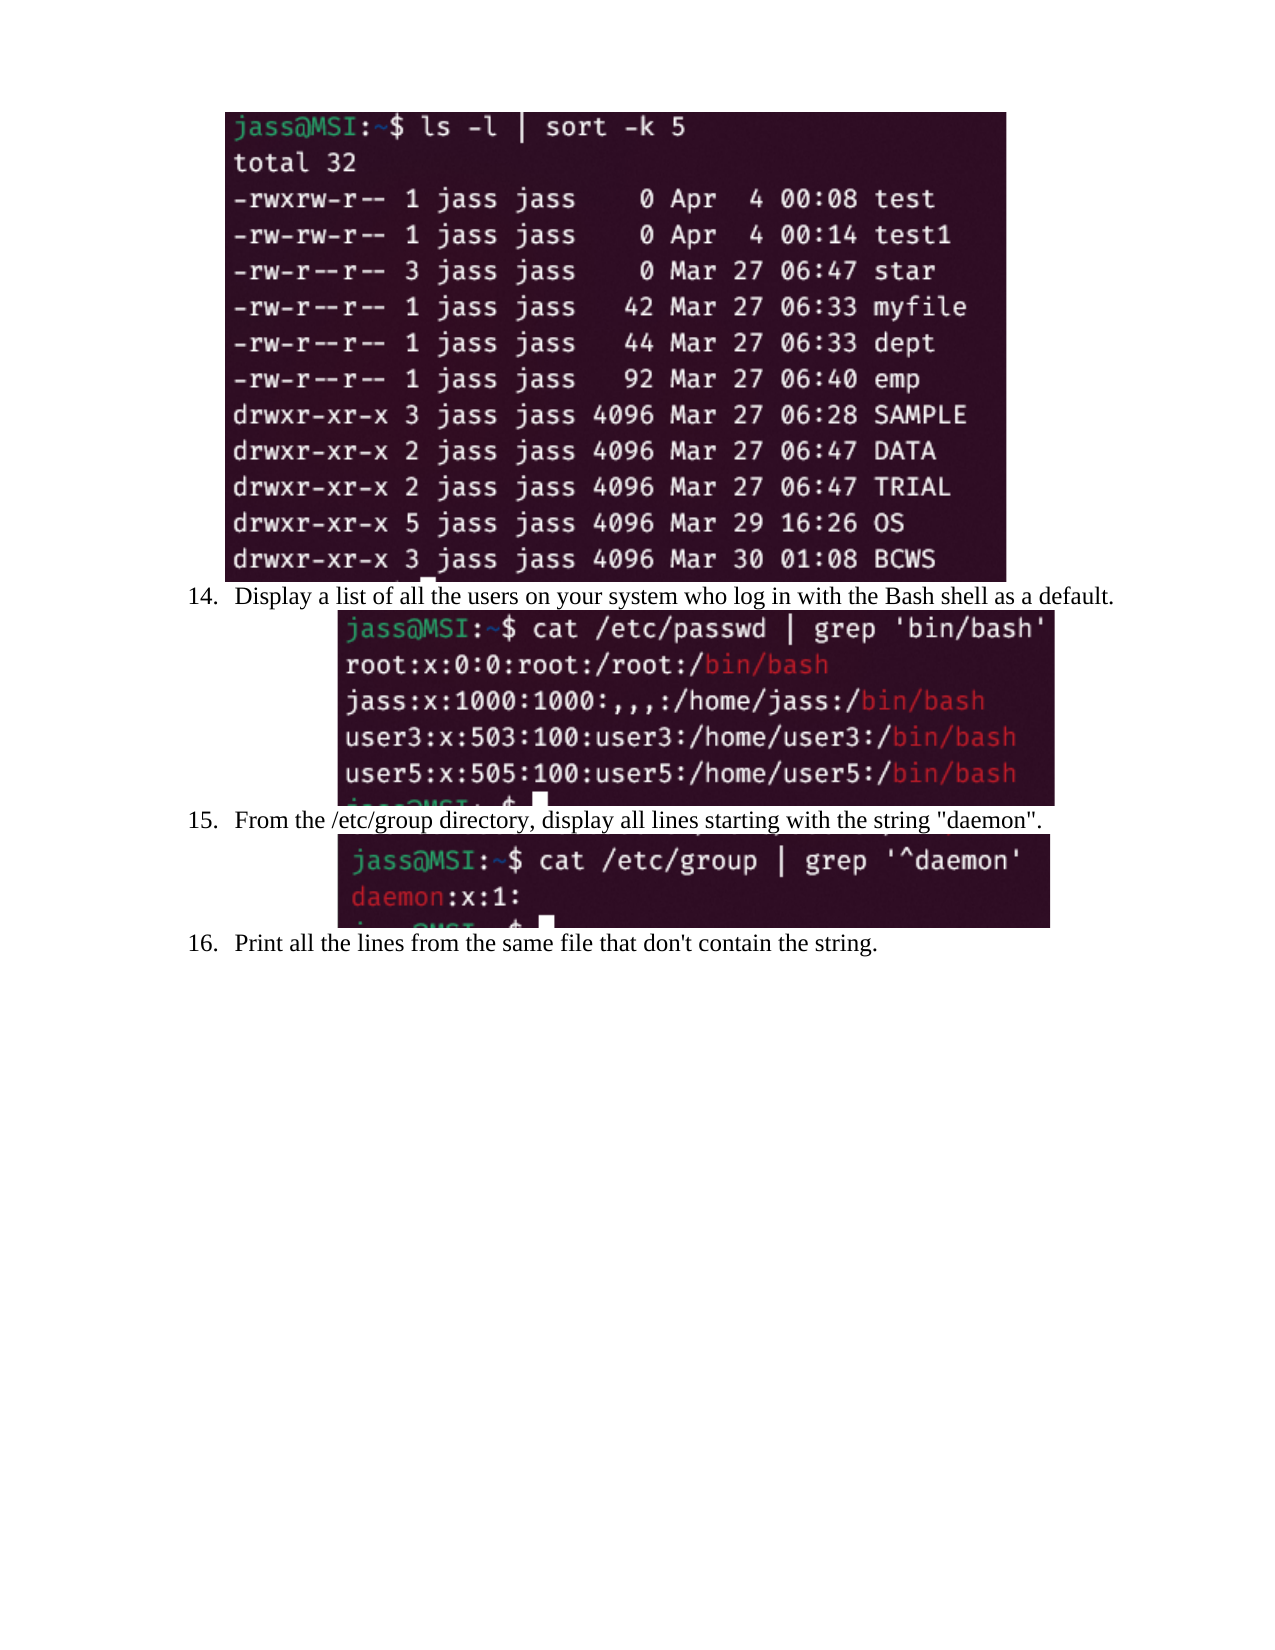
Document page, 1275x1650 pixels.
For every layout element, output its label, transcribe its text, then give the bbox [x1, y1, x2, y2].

picture [225, 112, 1007, 582]
picture [337, 834, 1050, 928]
picture [337, 610, 1055, 806]
list Print all the lines from the same file that don't contain the string. [187, 928, 1125, 957]
list Display a list of all the users on your system who log in with the Bash shell as a default. [187, 581, 1125, 610]
list From the /etc/group directory, display all lines starting with the string "daemon". [187, 805, 1125, 834]
